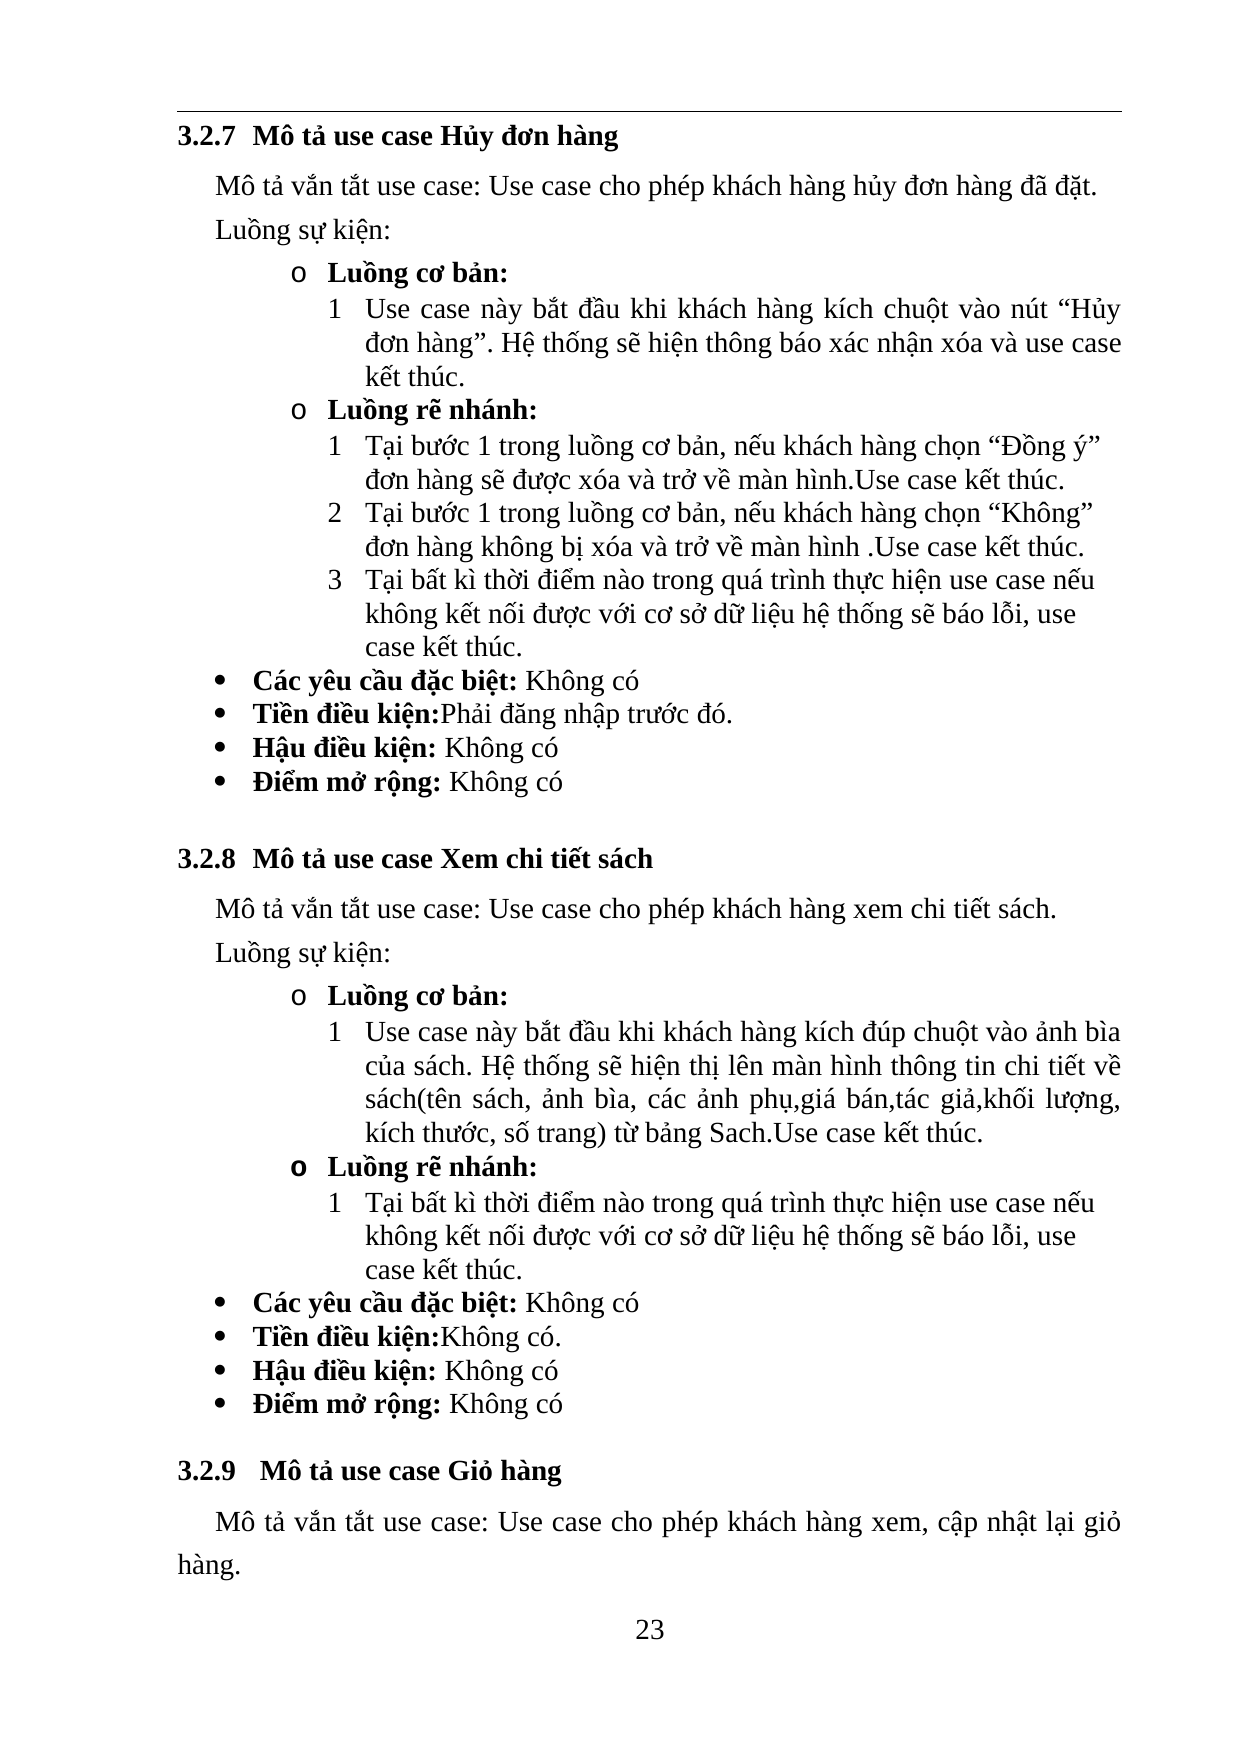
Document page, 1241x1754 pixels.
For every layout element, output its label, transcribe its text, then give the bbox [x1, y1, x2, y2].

list Tại bước 1 trong luồng cơ bản, nếu khách hàng chọn “Không” đơn hàng không bị xóa và trở về màn hình .Use case kết thúc. [327, 495, 1122, 562]
list Tại bước 1 trong luồng cơ bản, nếu khách hàng chọn “Đồng ý” đơn hàng sẽ được xóa và trở về màn hình.Use case kết thúc. [327, 428, 1122, 495]
list Luồng cơ bản: [290, 256, 1122, 292]
list Hậu điều kiện: Không có [215, 1353, 1122, 1386]
subtitle Mô tả use case Giỏ hàng [177, 1453, 1122, 1487]
list Hậu điều kiện: Không có [215, 730, 1122, 764]
text Luồng sự kiện: [177, 212, 1122, 246]
list Luồng rẽ nhánh: [290, 1149, 1122, 1185]
text Mô tả vắn tắt use case: Use case cho phép khách hàng xem chi tiết sách. [177, 891, 1122, 925]
list Tại bất kì thời điểm nào trong quá trình thực hiện use case nếu không kết nối được với cơ sở dữ liệu hệ thống sẽ báo lỗi, use case kết thúc. [327, 562, 1122, 663]
list Use case này bắt đầu khi khách hàng kích chuột vào nút “Hủy đơn hàng”. Hệ thống sẽ hiện thông báo xác nhận xóa và use case kết thúc. [327, 292, 1122, 392]
text Luồng sự kiện: [177, 935, 1122, 968]
list Luồng rẽ nhánh: [290, 392, 1122, 428]
text Mô tả vắn tắt use case: Use case cho phép khách hàng hủy đơn hàng đã đặt. [177, 168, 1122, 202]
text Mô tả vắn tắt use case: Use case cho phép khách hàng xem, cập nhật lại giỏ hàng. [177, 1504, 1122, 1581]
list Các yêu cầu đặc biệt: Không có [215, 1285, 1122, 1319]
list Điểm mở rộng: Không có [215, 764, 1122, 798]
list Tiền điều kiện:Không có. [215, 1319, 1122, 1353]
subtitle Mô tả use case Xem chi tiết sách [177, 841, 1122, 875]
list Tiền điều kiện:Phải đăng nhập trước đó. [215, 697, 1122, 730]
list Use case này bắt đầu khi khách hàng kích đúp chuột vào ảnh bìa của sách. Hệ thống sẽ hiện thị lên màn hình thông tin chi tiết về sách(tên sách, ảnh bìa, các ảnh phụ,giá bán,tác giả,khối lượng, kích thước, số trang) từ bảng Sach.Use case kết thúc. [327, 1014, 1122, 1149]
subtitle Mô tả use case Hủy đơn hàng [177, 118, 1122, 152]
list Tại bất kì thời điểm nào trong quá trình thực hiện use case nếu không kết nối được với cơ sở dữ liệu hệ thống sẽ báo lỗi, use case kết thúc. [327, 1185, 1122, 1285]
list Điểm mở rộng: Không có [215, 1386, 1122, 1420]
list Luồng cơ bản: [290, 978, 1122, 1014]
list Các yêu cầu đặc biệt: Không có [215, 663, 1122, 697]
